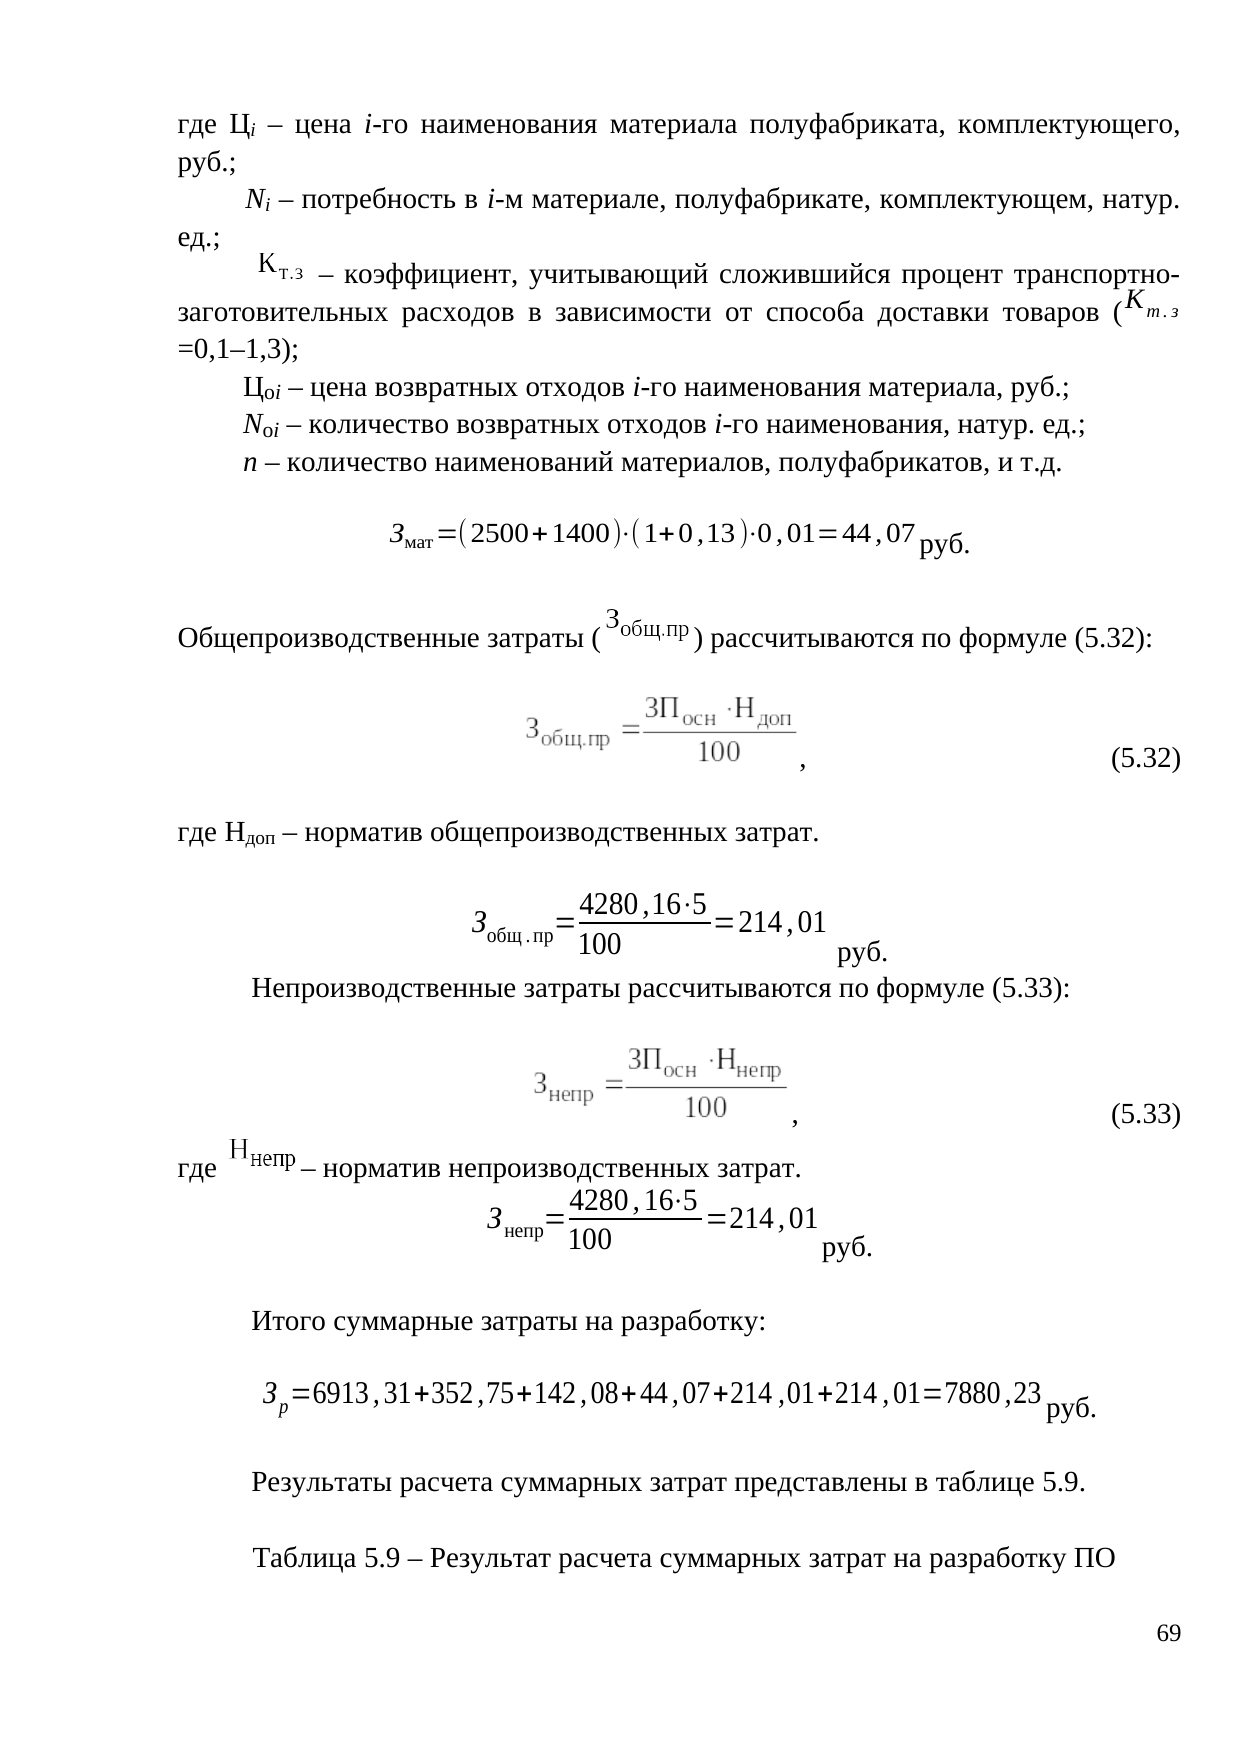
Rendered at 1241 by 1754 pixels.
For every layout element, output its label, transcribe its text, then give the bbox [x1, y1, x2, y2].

text где – норматив непроизводственных затрат. [177, 1130, 1181, 1183]
text руб. [177, 1376, 1181, 1424]
text руб. [177, 1183, 1181, 1263]
text , (5.32) [177, 691, 1181, 774]
text руб. [177, 886, 1181, 968]
text где Цi – цена i-го наименования материала полуфабриката, комплектующего, руб.; [177, 103, 1181, 178]
text Таблица 5.9 – Результат расчета суммарных затрат на разработку ПО [177, 1538, 1181, 1575]
text Ni – потребность в i-м материале, полуфабрикате, комплектующем, натур. ед.; [177, 178, 1181, 253]
text где Ндоп – норматив общепроизводственных затрат. [177, 811, 1181, 849]
text Итого суммарные затраты на разработку: [177, 1301, 1181, 1338]
text Общепроизводственные затраты () рассчитываются по формуле (5.32): [177, 601, 1181, 654]
text n – количество наименований материалов, полуфабрикатов, и т.д. [177, 441, 1181, 478]
text Непроизводственные затраты рассчитываются по формуле (5.33): [177, 968, 1181, 1005]
text , (5.33) [177, 1043, 1181, 1130]
text руб. [177, 516, 1181, 560]
text Nоi – количество возвратных отходов i-го наименования, натур. ед.; [177, 403, 1181, 441]
text – коэффициент, учитывающий сложившийся процент транспортно-заготовительных расходов в зависимости от способа доставки товаров (=0,1–1,3); [177, 253, 1181, 366]
text Результаты расчета суммарных затрат представлены в таблице 5.9. [177, 1464, 1181, 1498]
text Цоi – цена возвратных отходов i-го наименования материала, руб.; [177, 366, 1181, 403]
